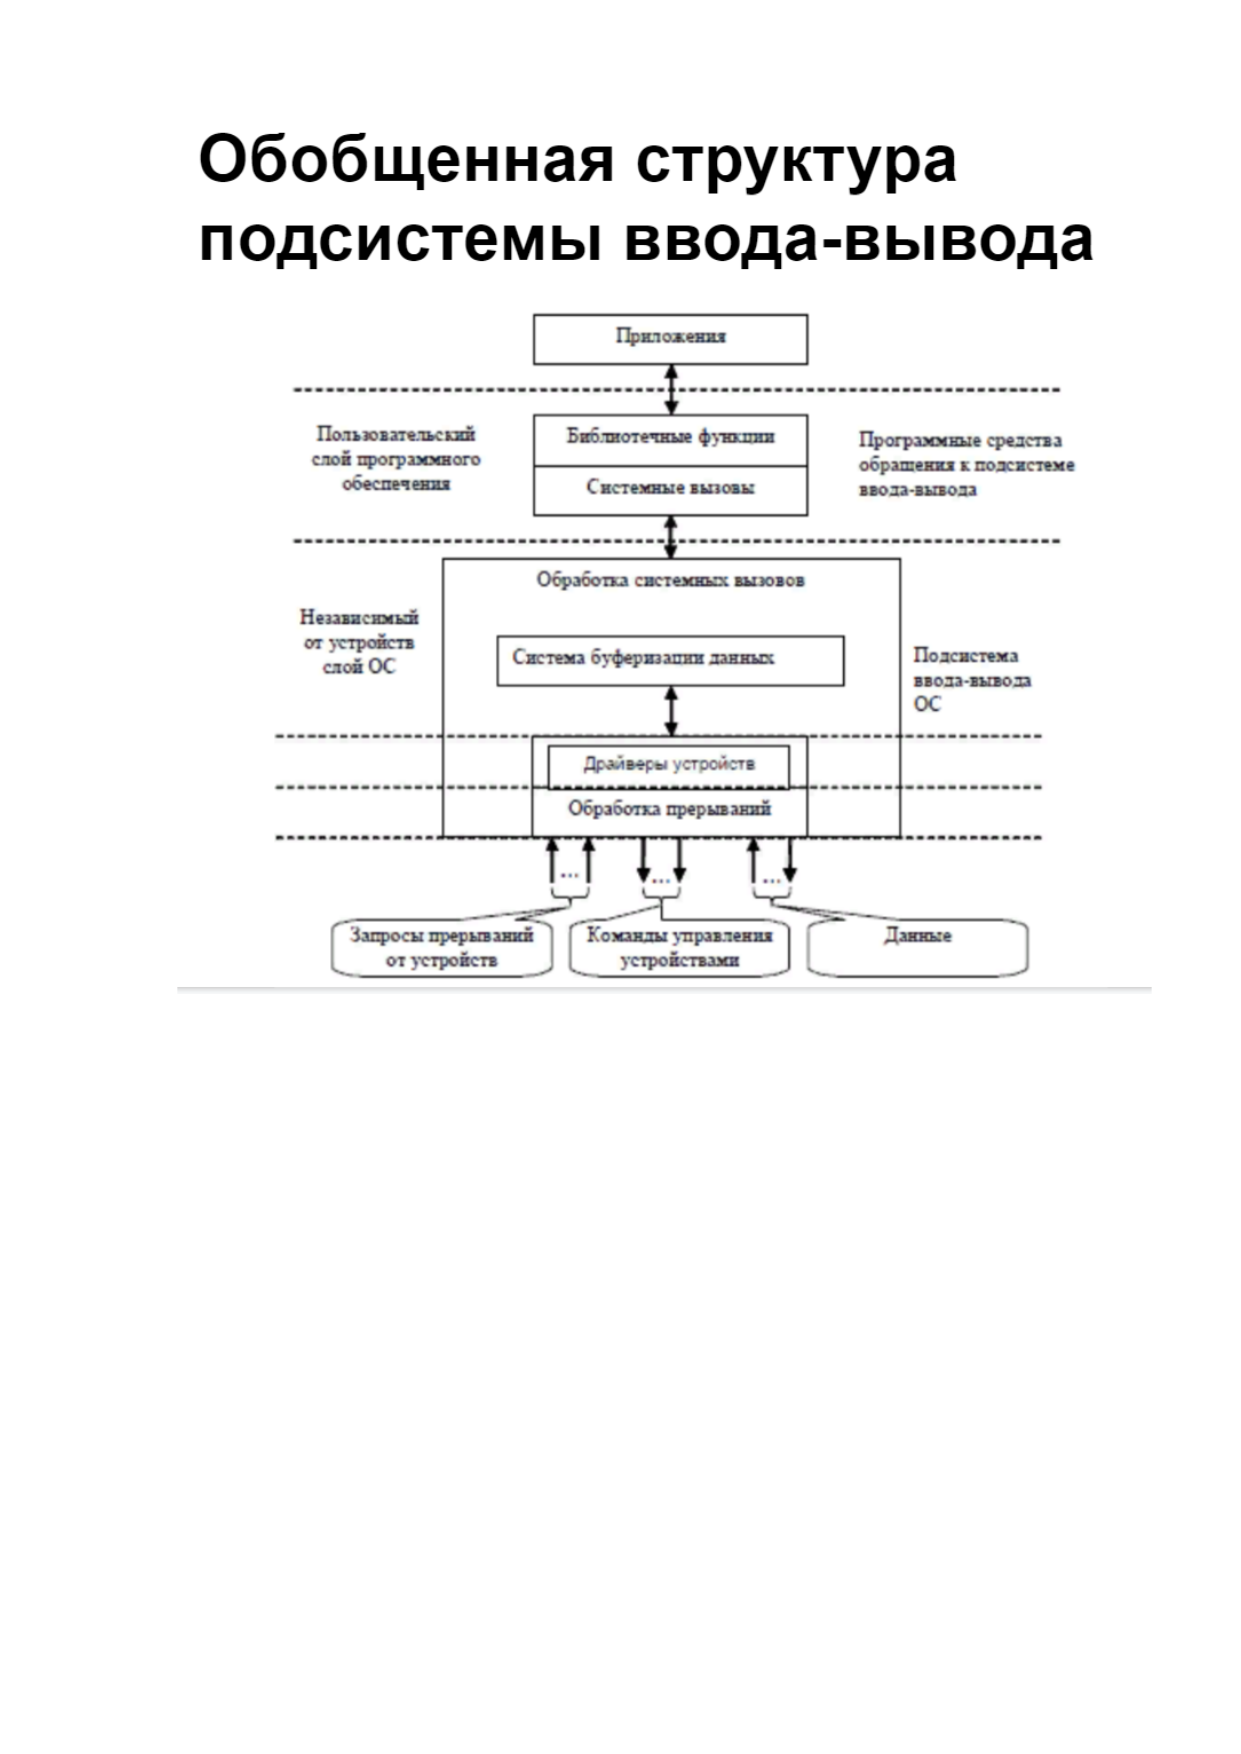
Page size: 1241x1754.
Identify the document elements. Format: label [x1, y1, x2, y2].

picture [177, 118, 1152, 994]
